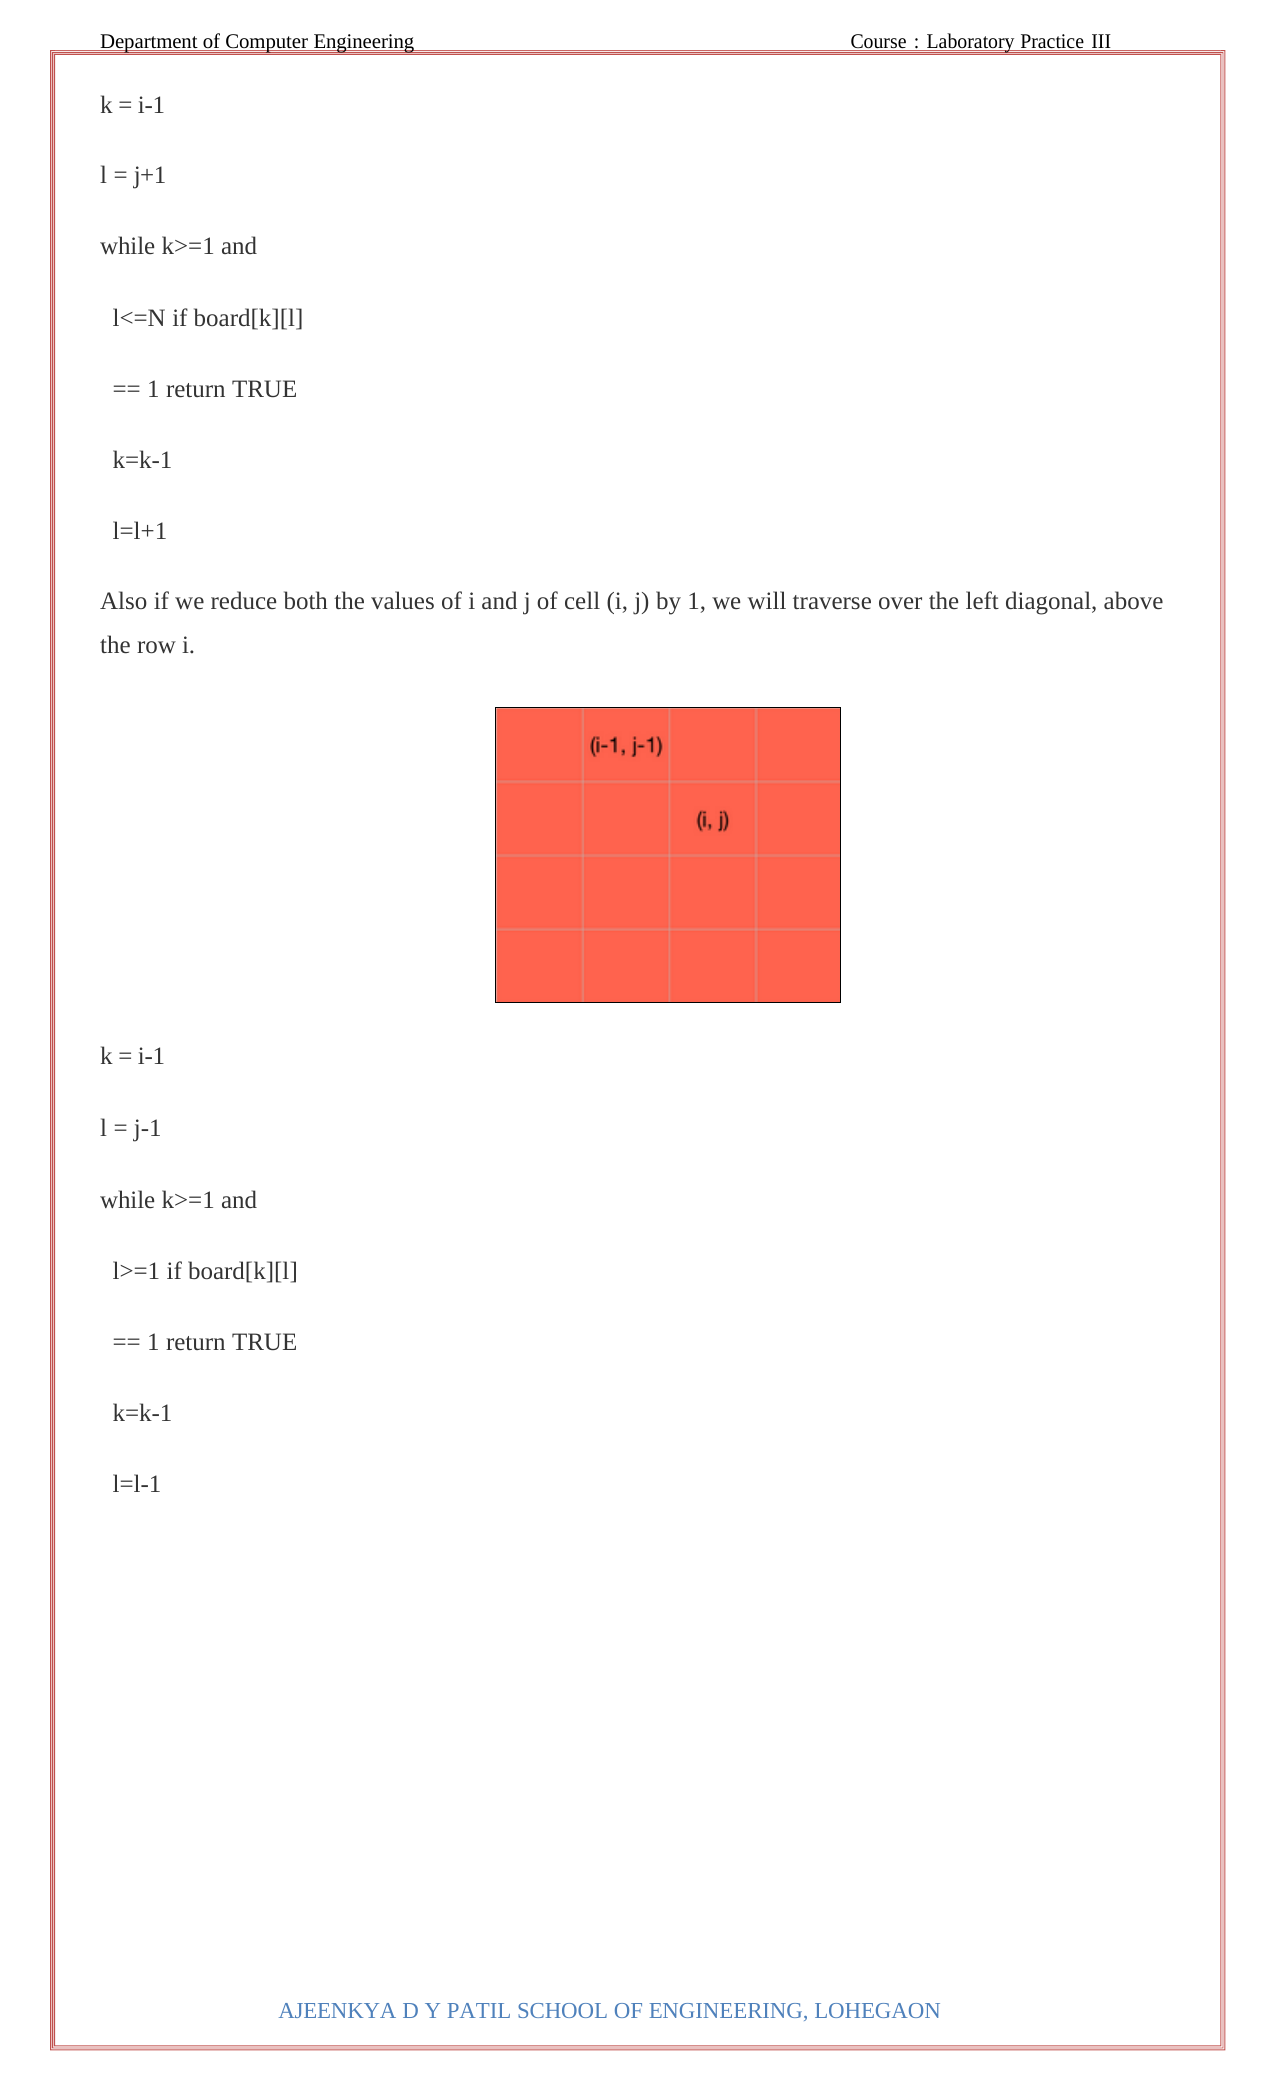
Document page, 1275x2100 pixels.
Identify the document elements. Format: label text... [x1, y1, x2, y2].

text k=k-1 l=l-1 [112, 1398, 173, 1498]
text while k>=1 and l<=N if board[k][l] == 1 return TRUE [100, 232, 315, 403]
text while k>=1 and l>=1 if board[k][l] == 1 return TRUE [100, 1185, 309, 1356]
text k = i-1 l = j+1 [100, 90, 167, 189]
text k = i-1 l = j-1 [100, 1041, 167, 1142]
text AJEENKYA D Y PATIL SCHOOL OF ENGINEERING, LOHEGAON [278, 1997, 1244, 2023]
text Also if we reduce both the values of i and j of cell (i, j) by 1, we will traverse over the left diagonal, above the row i. [100, 587, 1200, 658]
text k=k-1 l=l+1 [112, 445, 174, 545]
picture [496, 708, 840, 1002]
